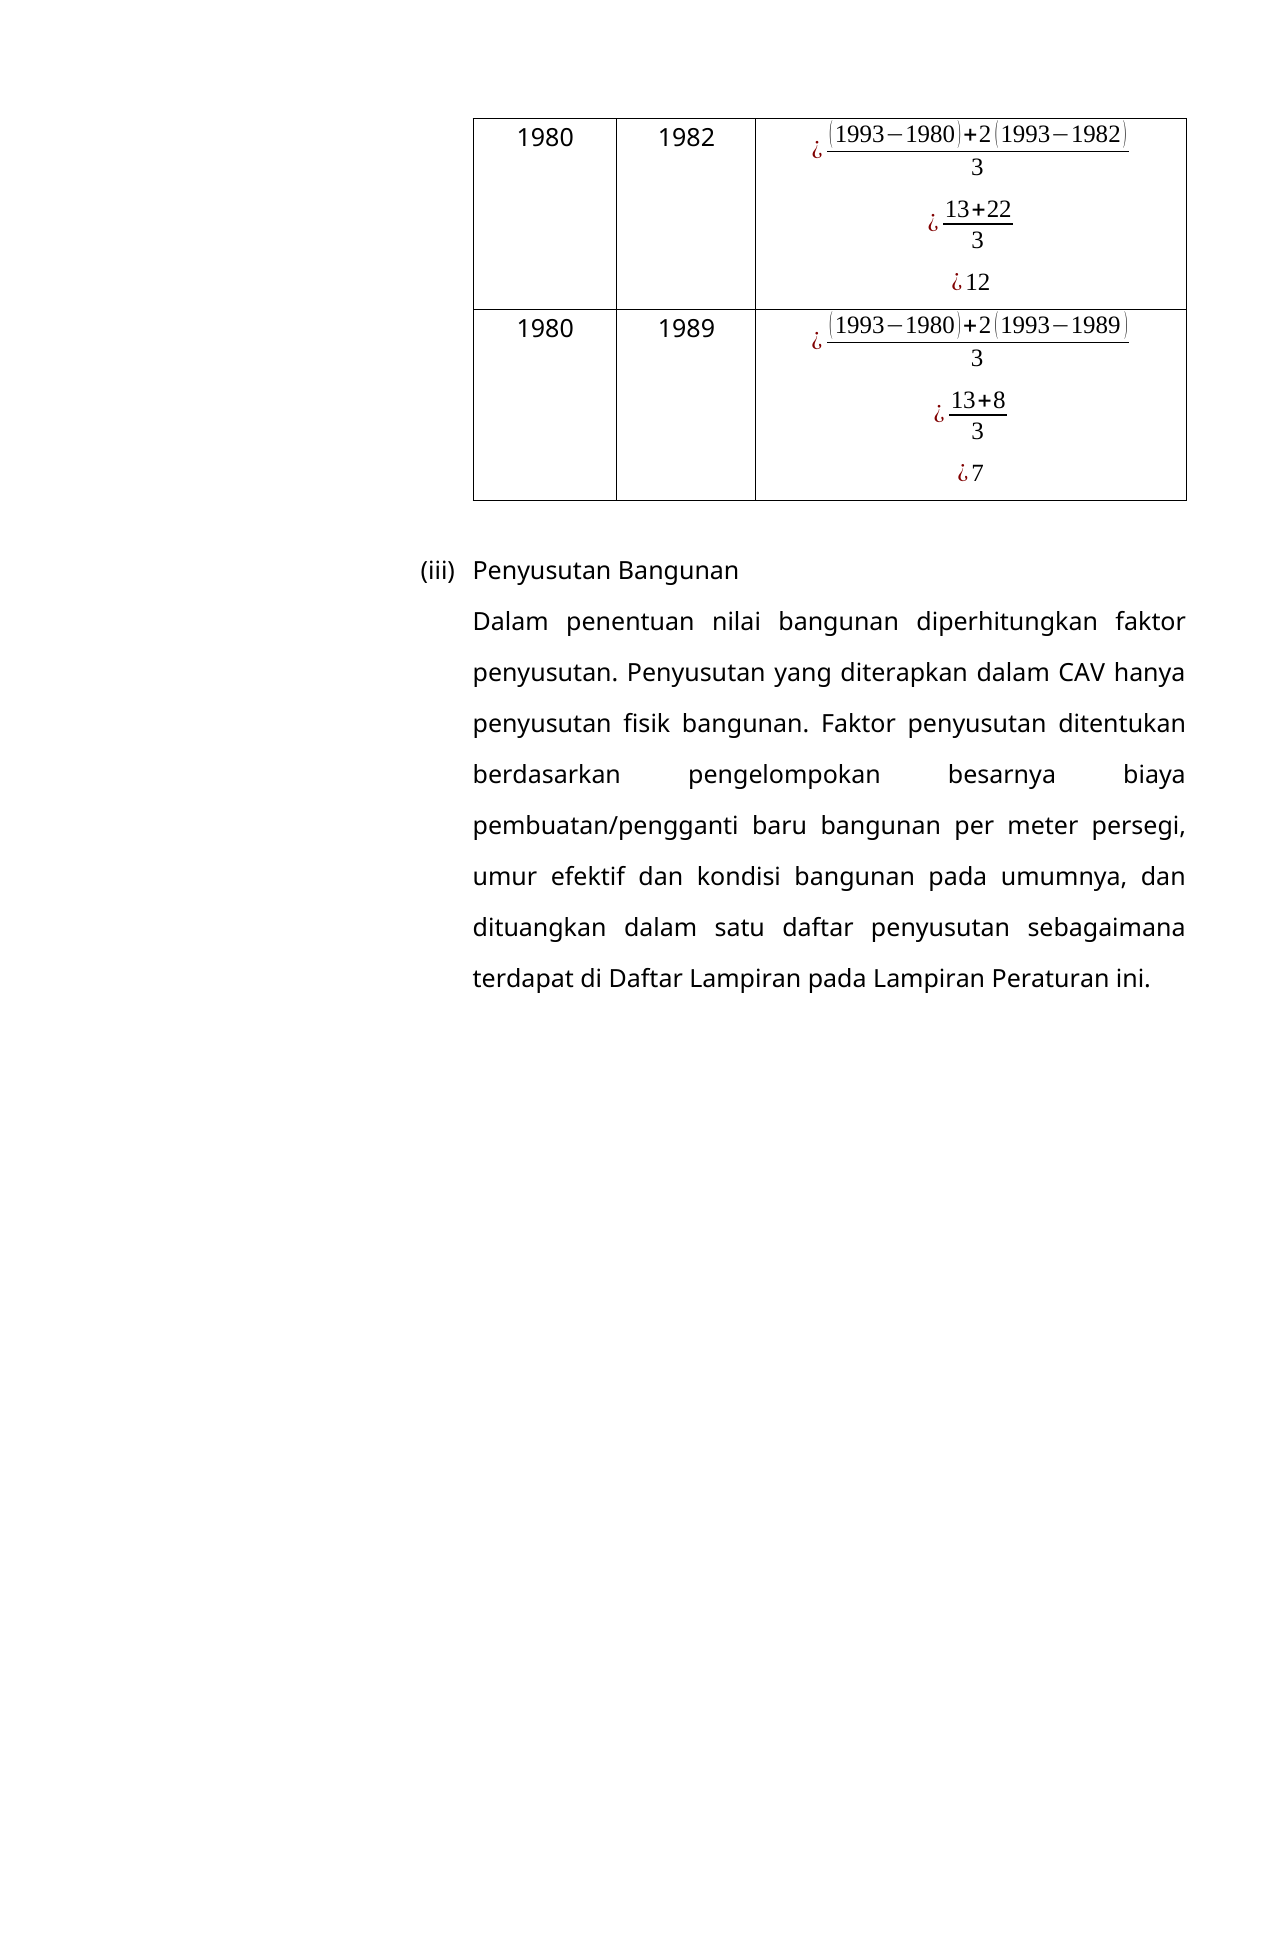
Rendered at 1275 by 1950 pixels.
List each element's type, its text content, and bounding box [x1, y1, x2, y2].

table_cell 1989 [617, 310, 755, 500]
table_cell 1980 [474, 119, 616, 309]
list Dalam penentuan nilai bangunan diperhitungkan faktor penyusutan. Penyusutan yang diterapkan dalam CAV hanya penyusutan fisik bangunan. Faktor penyusutan ditentukan berdasarkan pengelompokan besarnya biaya pembuatan/pengganti baru bangunan per meter persegi, umur efektif dan kondisi bangunan pada umumnya, dan dituangkan dalam satu daftar penyusutan sebagaimana terdapat di Daftar Lampiran pada Lampiran Peraturan ini. [472, 603, 1186, 995]
table_cell [756, 310, 1186, 500]
table_cell 1980 [474, 310, 616, 500]
table_cell 1982 [617, 119, 755, 309]
list Penyusutan Bangunan [455, 552, 1186, 586]
table_cell [756, 119, 1186, 309]
